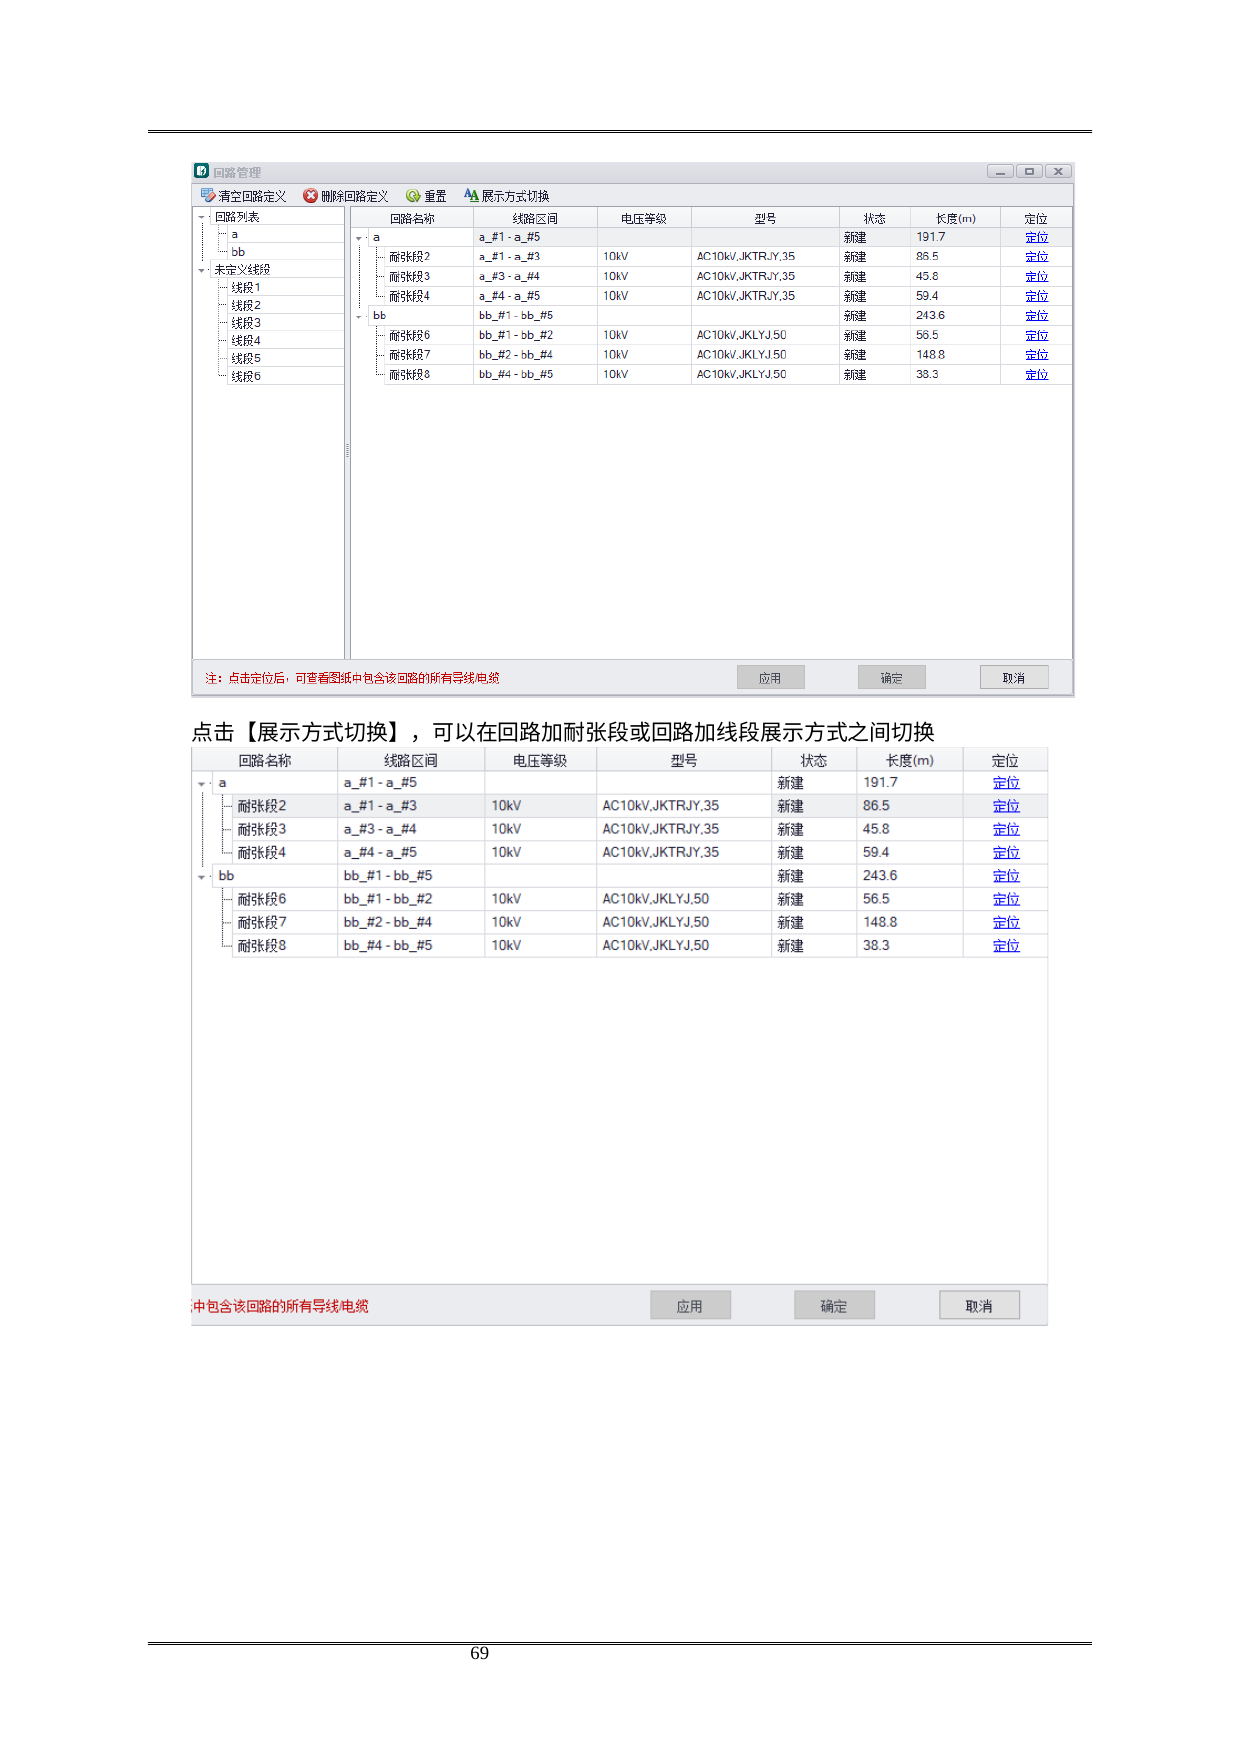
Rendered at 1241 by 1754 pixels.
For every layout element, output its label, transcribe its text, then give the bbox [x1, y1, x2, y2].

picture [191, 162, 1075, 698]
picture [191, 747, 1049, 1326]
text 点击【展示方式切换】，可以在回路加耐张段或回路加线段展示方式之间切换 [148, 714, 1092, 747]
